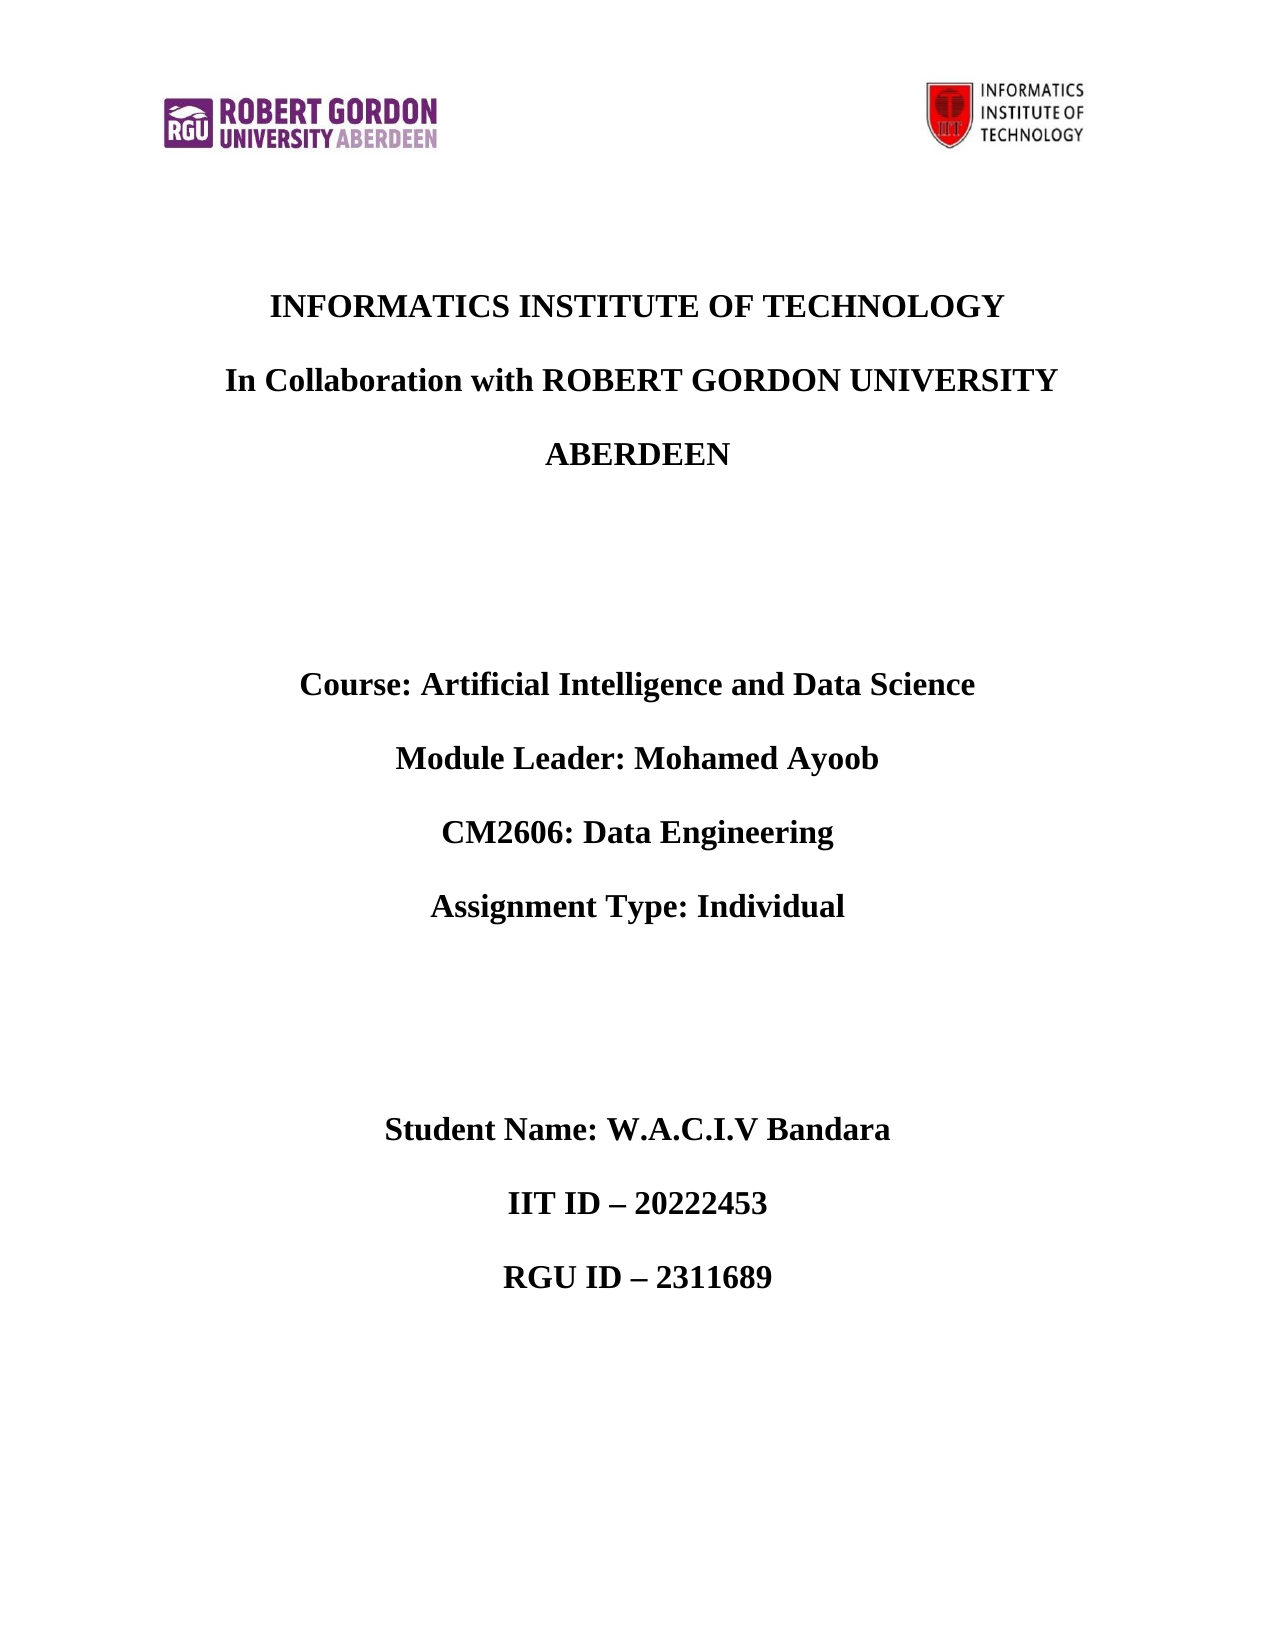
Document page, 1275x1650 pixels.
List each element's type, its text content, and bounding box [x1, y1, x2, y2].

text IIT ID – 20222453 [150, 1183, 1125, 1221]
text Module Leader: Mohamed Ayoob [150, 738, 1125, 776]
text In Collaboration with ROBERT GORDON UNIVERSITY [150, 360, 1125, 398]
text RGU ID – 2311689 [150, 1257, 1125, 1296]
text Student Name: W.A.C.I.V Bandara [150, 1109, 1125, 1147]
picture [920, 75, 1088, 153]
text ABERDEEN [150, 434, 1125, 473]
text Course: Artificial Intelligence and Data Science [150, 664, 1125, 702]
text INFORMATICS INSTITUTE OF TECHNOLOGY [150, 286, 1125, 324]
text CM2606: Data Engineering [150, 812, 1125, 851]
text Assignment Type: Individual [150, 886, 1125, 925]
picture [161, 91, 439, 153]
